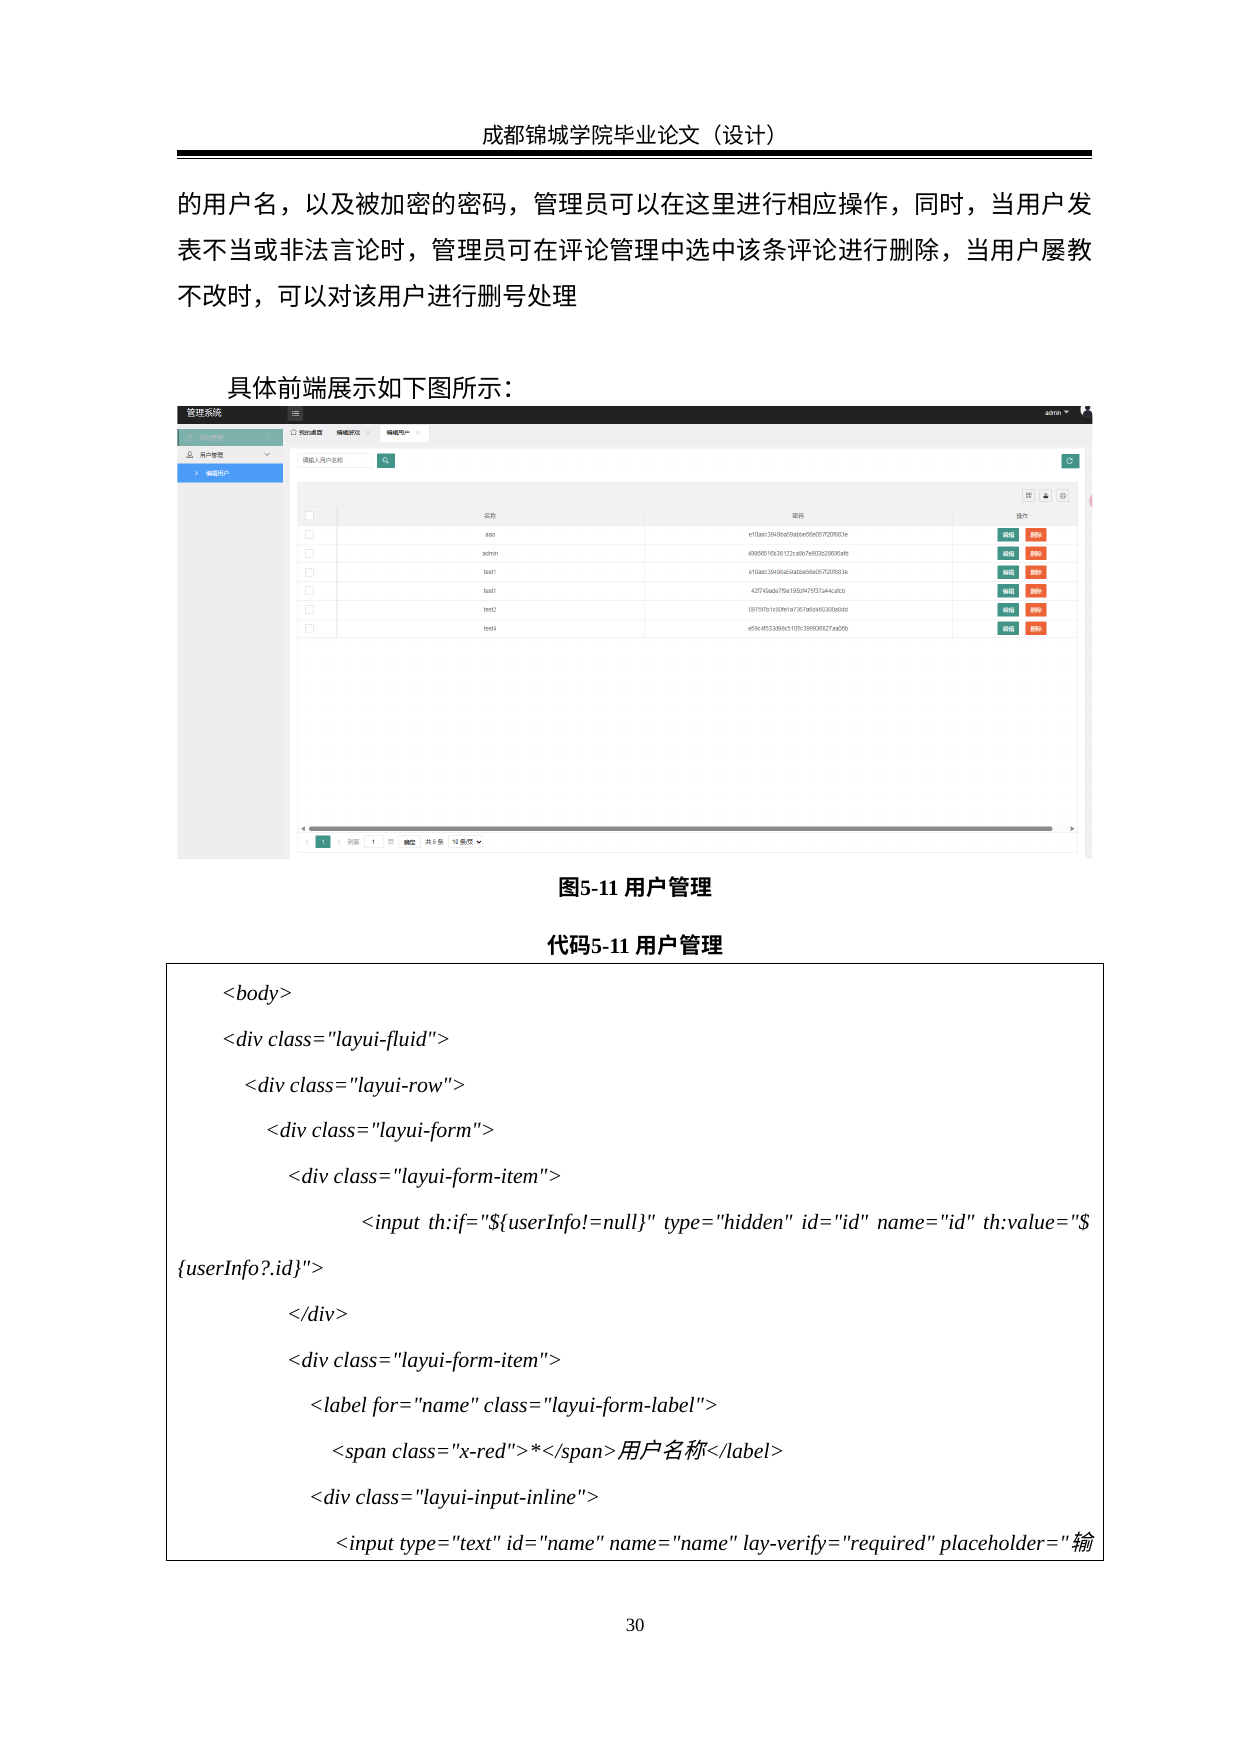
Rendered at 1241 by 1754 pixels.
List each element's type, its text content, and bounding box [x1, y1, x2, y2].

text 图5-11 用户管理 [177, 859, 1092, 904]
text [177, 177, 1092, 315]
text 具体前端展示如下图所示： [177, 361, 1092, 406]
text 代码5-11 用户管理 [177, 917, 1092, 963]
picture [177, 406, 1093, 859]
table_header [167, 964, 1103, 1559]
